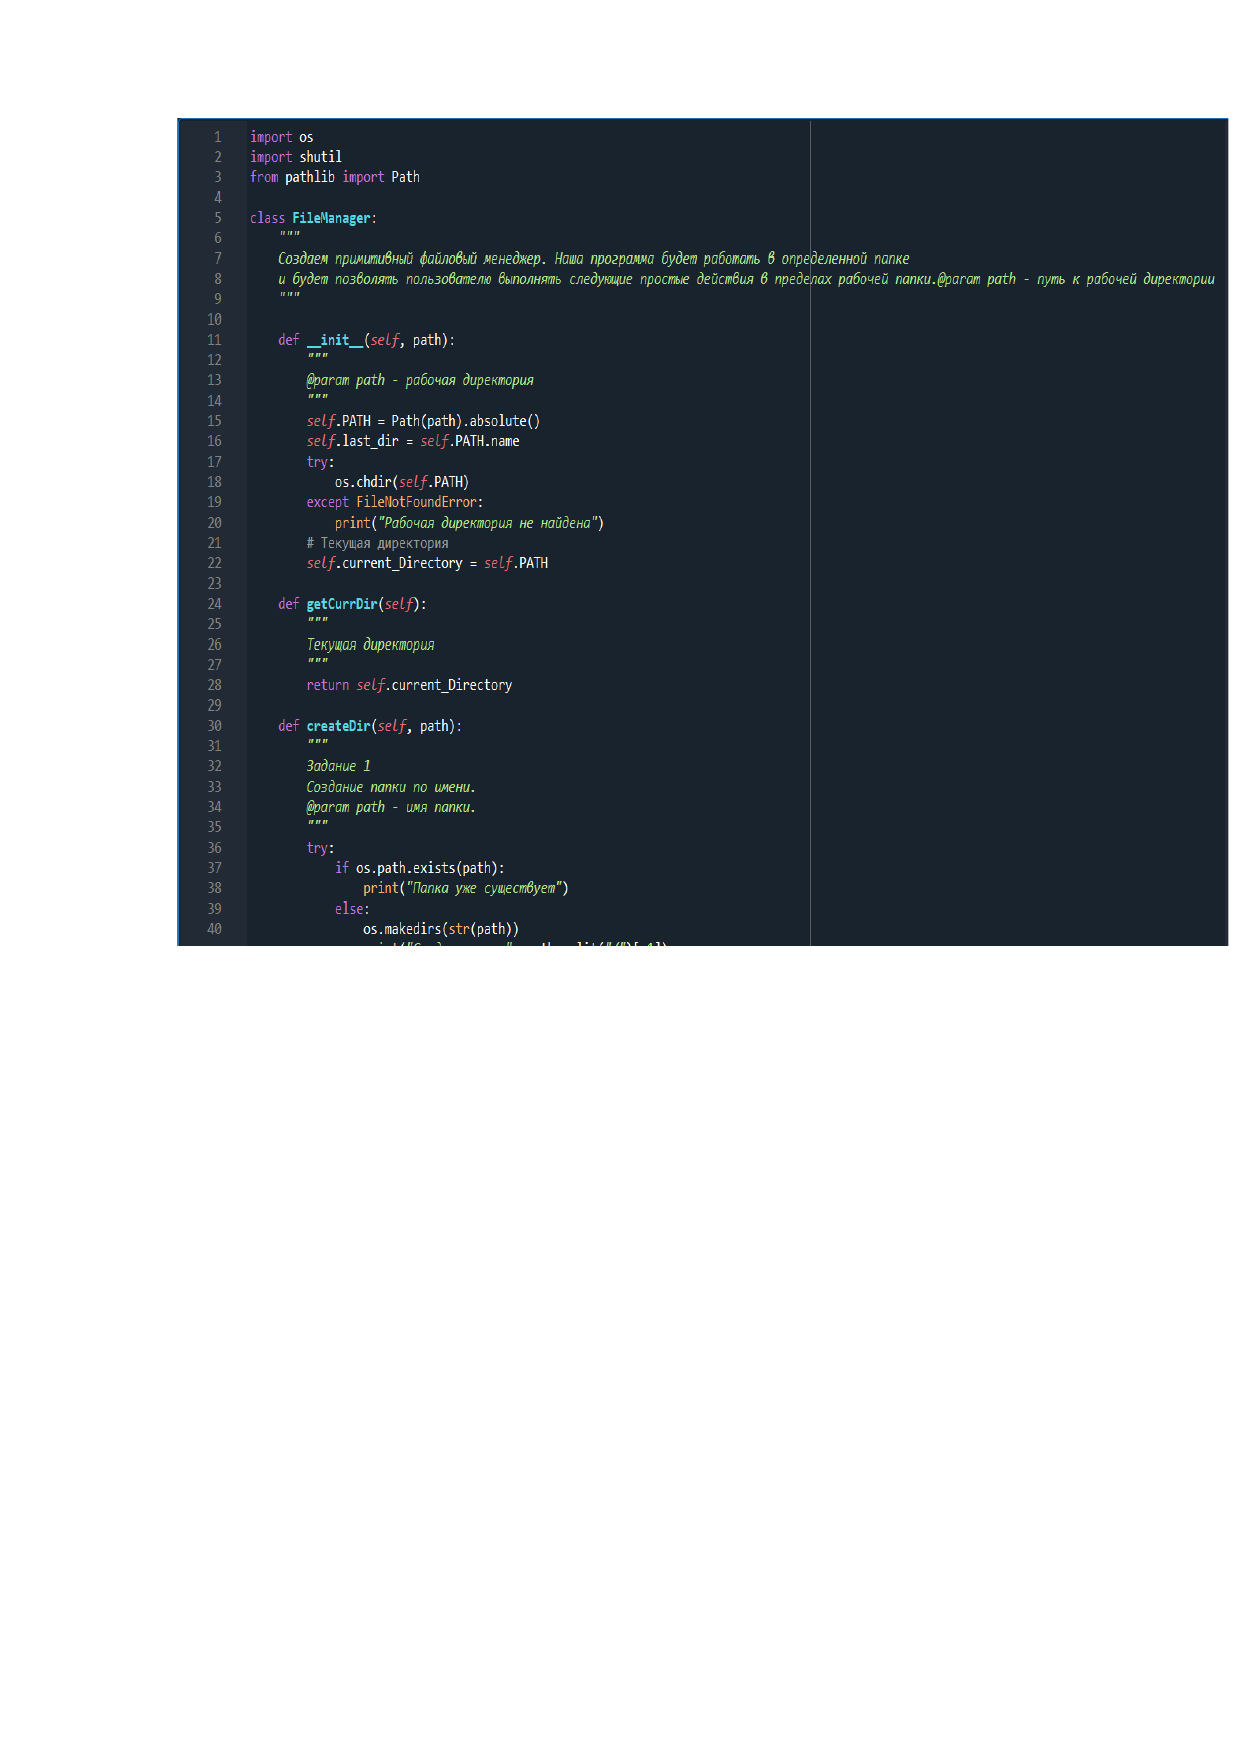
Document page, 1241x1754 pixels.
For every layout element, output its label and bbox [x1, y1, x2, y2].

picture [177, 118, 1229, 946]
